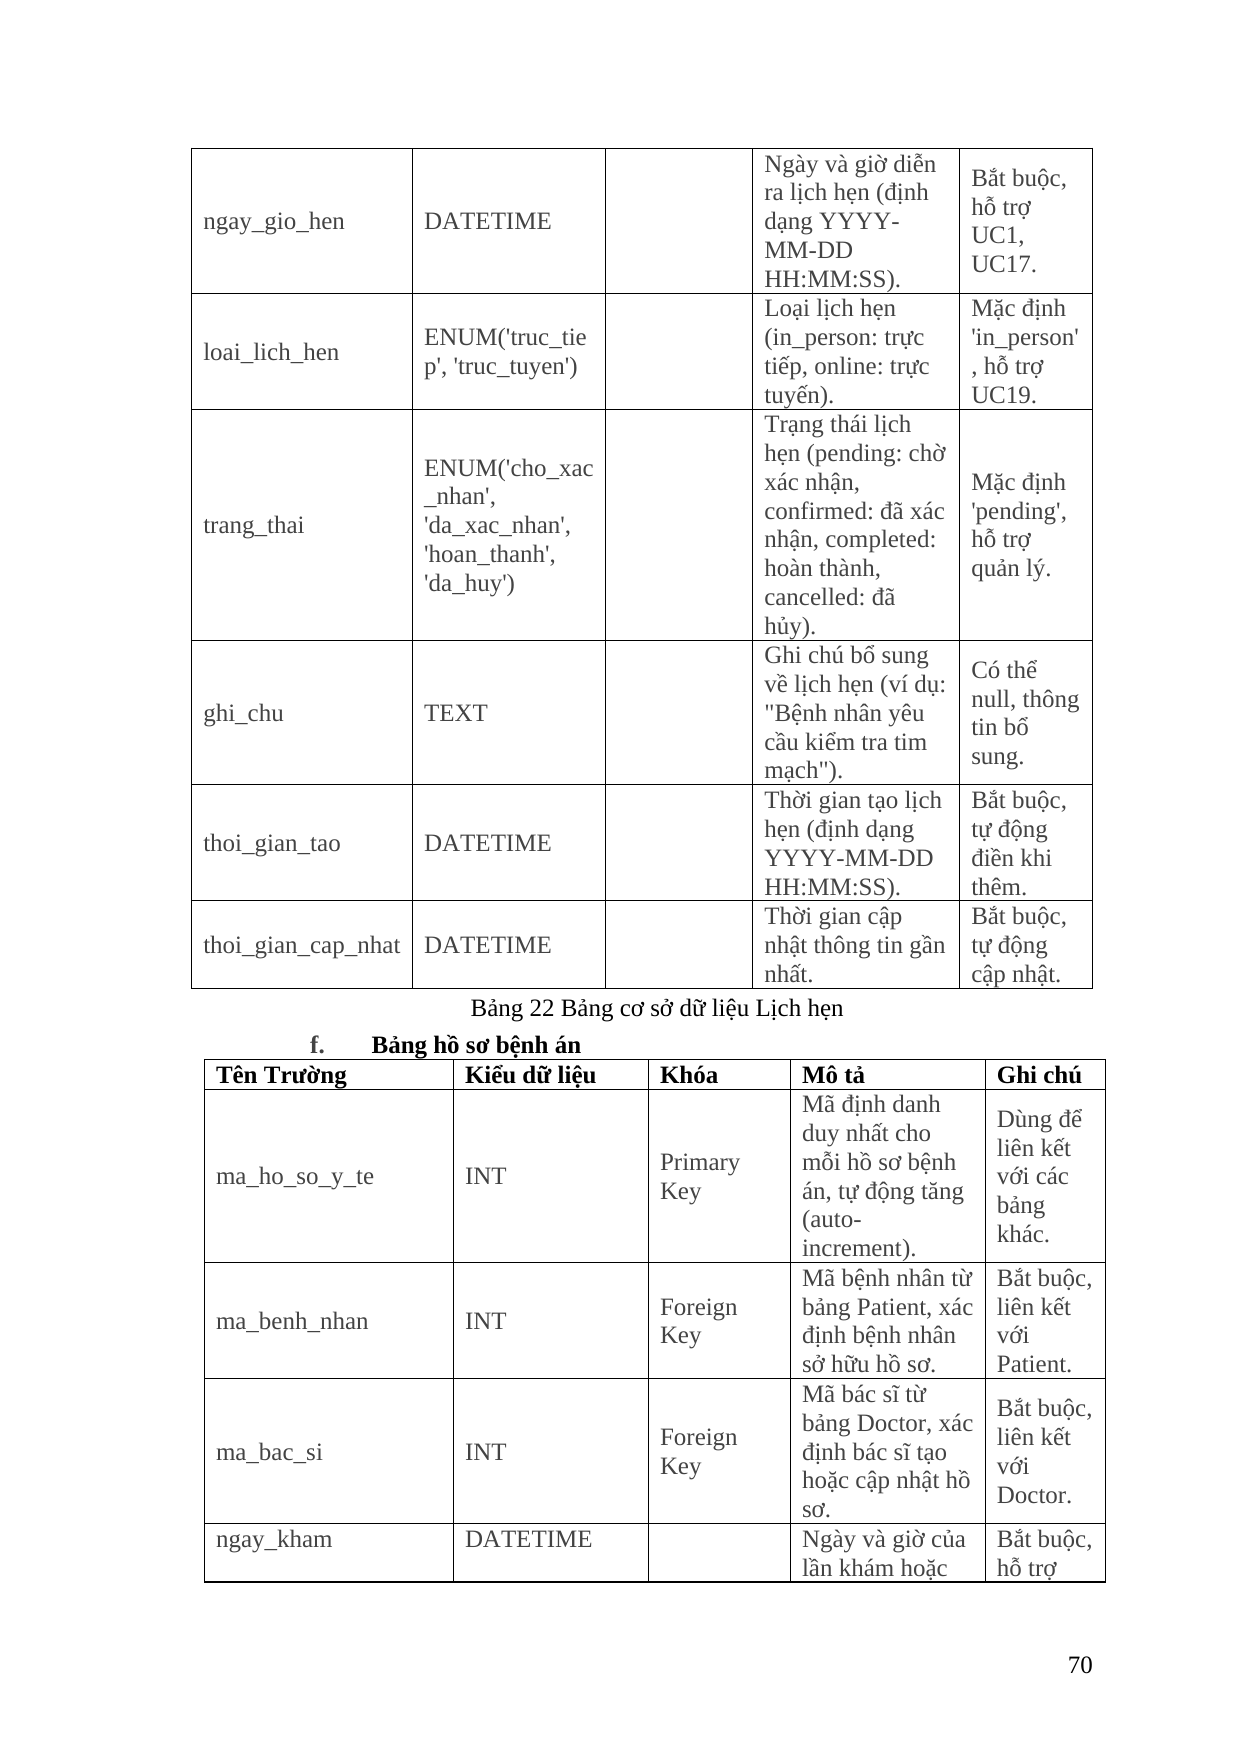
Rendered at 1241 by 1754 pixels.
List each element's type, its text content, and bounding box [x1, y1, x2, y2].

table_cell ma_benh_nhan [205, 1263, 453, 1378]
table_cell Bắt buộc, liên kết với Doctor. [986, 1379, 1105, 1523]
table_cell Mã định danh duy nhất cho mỗi hồ sơ bệnh án, tự động tăng (auto-increment). [791, 1090, 985, 1262]
table_cell Mã bác sĩ từ bảng Doctor, xác định bác sĩ tạo hoặc cập nhật hồ sơ. [791, 1379, 985, 1523]
table_cell Loại lịch hẹn (in_person: trực tiếp, online: trực tuyến). [753, 294, 959, 408]
table_cell Mặc định 'pending', hỗ trợ quản lý. [960, 410, 1092, 639]
table_cell Foreign Key [649, 1379, 790, 1523]
table_cell [606, 149, 752, 292]
table_cell DATETIME [413, 149, 605, 292]
table_cell ENUM('cho_xac_nhan', 'da_xac_nhan', 'hoan_thanh', 'da_huy') [413, 410, 605, 639]
table_cell [606, 294, 752, 408]
table_header Khóa [649, 1060, 790, 1088]
table_cell ENUM('truc_tiep', 'truc_tuyen') [413, 294, 605, 408]
text Bảng 22 Bảng cơ sở dữ liệu Lịch hẹn [221, 993, 1092, 1022]
table_cell Thời gian tạo lịch hẹn (định dạng YYYY-MM-DD HH:MM:SS). [753, 785, 959, 900]
table_cell INT [454, 1379, 648, 1523]
table_cell Primary Key [649, 1090, 790, 1262]
table_header Mô tả [791, 1060, 985, 1088]
table_cell Bắt buộc, hỗ trợ UC1, UC17. [960, 149, 1092, 292]
table_cell Dùng để liên kết với các bảng khác. [986, 1090, 1105, 1262]
table_cell Ghi chú bổ sung về lịch hẹn (ví dụ: "Bệnh nhân yêu cầu kiểm tra tim mạch"). [753, 641, 959, 784]
table_cell INT [454, 1263, 648, 1378]
table_cell Bắt buộc, tự động điền khi thêm. [960, 785, 1092, 900]
table_cell [606, 410, 752, 639]
table_cell thoi_gian_cap_nhat [192, 901, 412, 988]
table_cell [606, 641, 752, 784]
table_cell Bắt buộc, liên kết với Patient. [986, 1263, 1105, 1378]
table_cell TEXT [413, 641, 605, 784]
table_cell Mặc định 'in_person', hỗ trợ UC19. [960, 294, 1092, 408]
table_cell [649, 1524, 790, 1581]
table_cell ngay_kham [205, 1524, 453, 1581]
table_header Ghi chú [986, 1060, 1105, 1088]
table_header Kiểu dữ liệu [454, 1060, 648, 1088]
table_cell Trạng thái lịch hẹn (pending: chờ xác nhận, confirmed: đã xác nhận, completed: hoàn thành, cancelled: đã hủy). [753, 410, 959, 639]
table_cell loai_lich_hen [192, 294, 412, 408]
table_cell DATETIME [413, 785, 605, 900]
table_cell [606, 785, 752, 900]
table_cell ghi_chu [192, 641, 412, 784]
table_cell ma_bac_si [205, 1379, 453, 1523]
table_cell [606, 901, 752, 988]
table_cell Mã bệnh nhân từ bảng Patient, xác định bệnh nhân sở hữu hồ sơ. [791, 1263, 985, 1378]
table_header Tên Trường [205, 1060, 453, 1088]
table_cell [791, 1524, 985, 1581]
table_cell Thời gian cập nhật thông tin gần nhất. [753, 901, 959, 988]
table_cell thoi_gian_tao [192, 785, 412, 900]
table_cell Có thể null, thông tin bổ sung. [960, 641, 1092, 784]
table_cell DATETIME [454, 1524, 648, 1581]
table_cell ma_ho_so_y_te [205, 1090, 453, 1262]
subtitle Bảng hồ sơ bệnh án [310, 1030, 1092, 1059]
table_cell ngay_gio_hen [192, 149, 412, 292]
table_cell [986, 1524, 1105, 1581]
table_cell Bắt buộc, tự động cập nhật. [960, 901, 1092, 988]
table_cell INT [454, 1090, 648, 1262]
table_cell Foreign Key [649, 1263, 790, 1378]
table_cell Ngày và giờ diễn ra lịch hẹn (định dạng YYYY-MM-DD HH:MM:SS). [753, 149, 959, 292]
table_cell DATETIME [413, 901, 605, 988]
table_cell trang_thai [192, 410, 412, 639]
